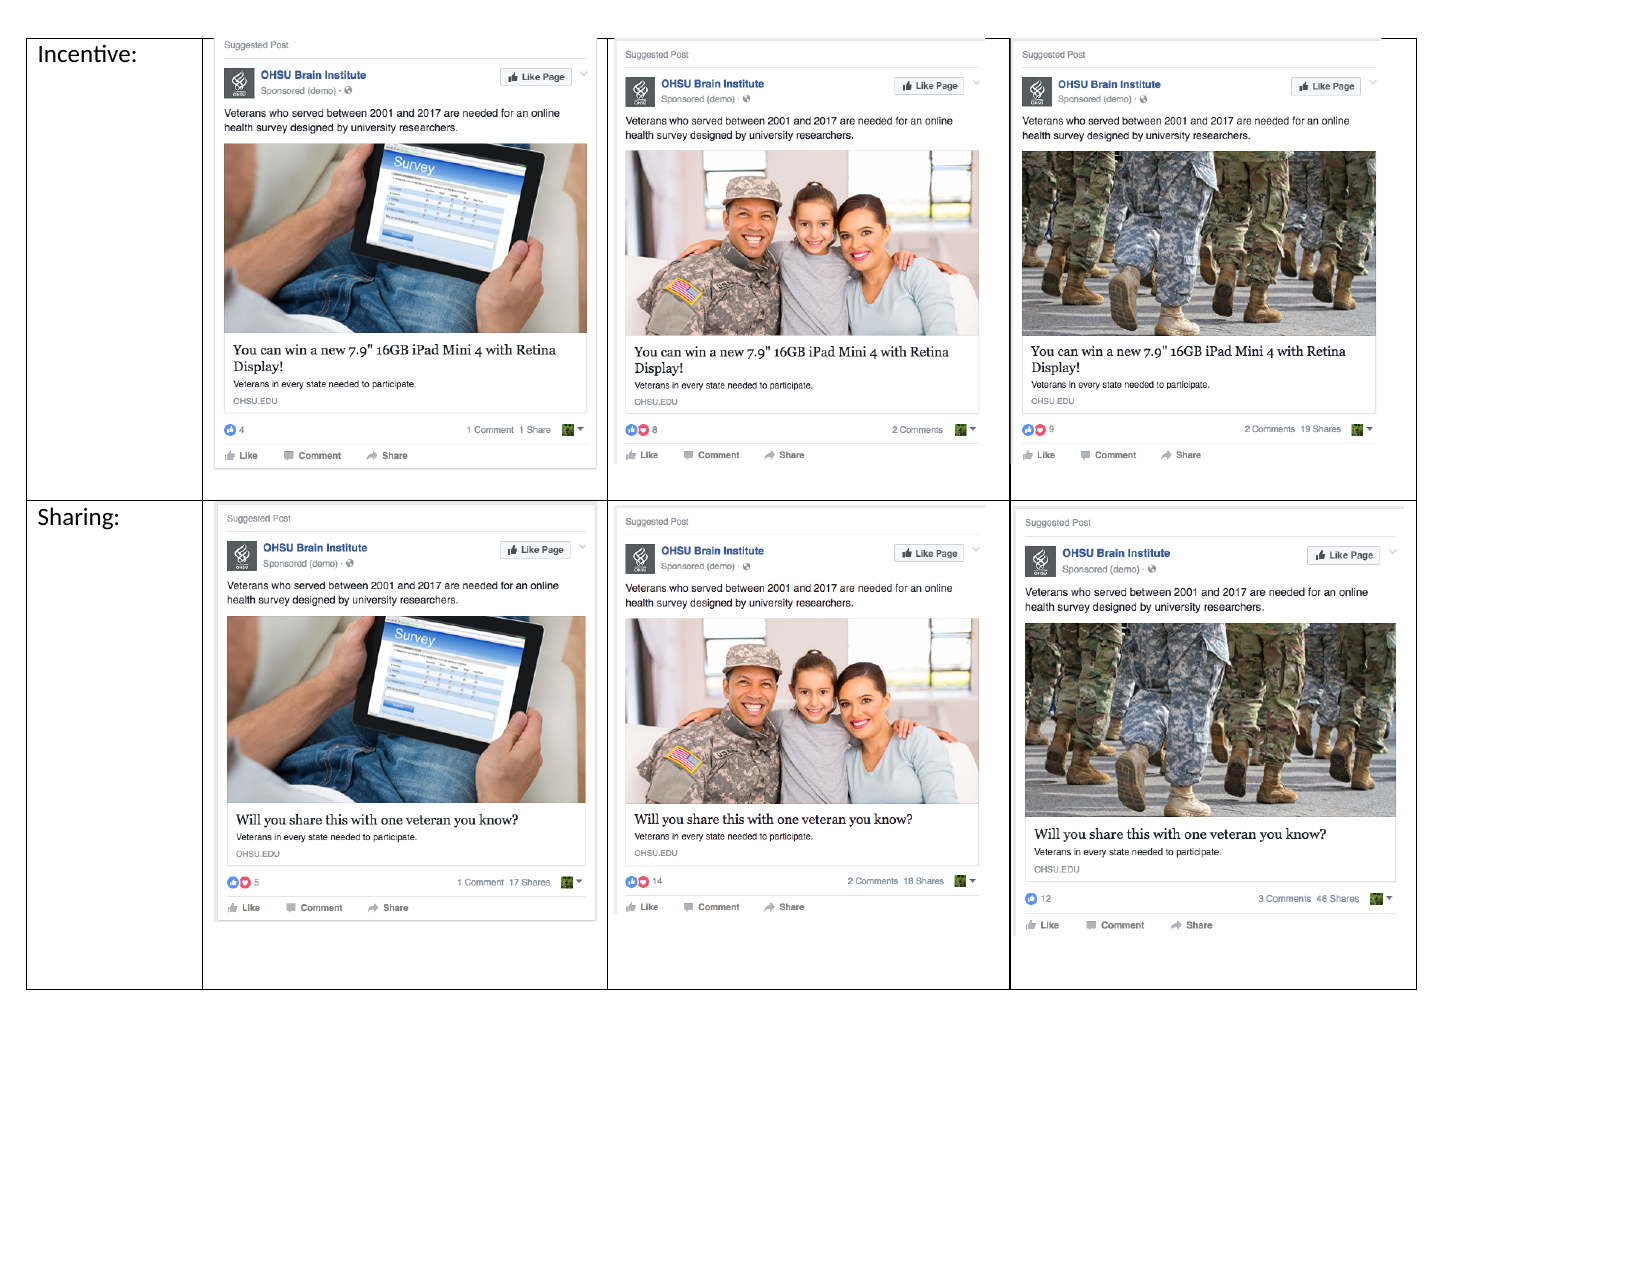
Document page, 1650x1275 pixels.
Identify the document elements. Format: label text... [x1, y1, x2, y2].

table_cell [608, 39, 1009, 500]
picture [1010, 38, 1382, 464]
picture [614, 38, 985, 464]
table_cell [608, 501, 1009, 989]
table_cell Sharing: [27, 501, 202, 989]
picture [614, 505, 985, 914]
table_cell [1011, 39, 1416, 500]
table_cell Incentive: [27, 39, 202, 500]
picture [1012, 506, 1404, 936]
table_cell [1011, 501, 1416, 989]
table_cell [203, 39, 607, 500]
table_cell [203, 501, 607, 989]
picture [213, 38, 598, 470]
picture [213, 501, 598, 922]
